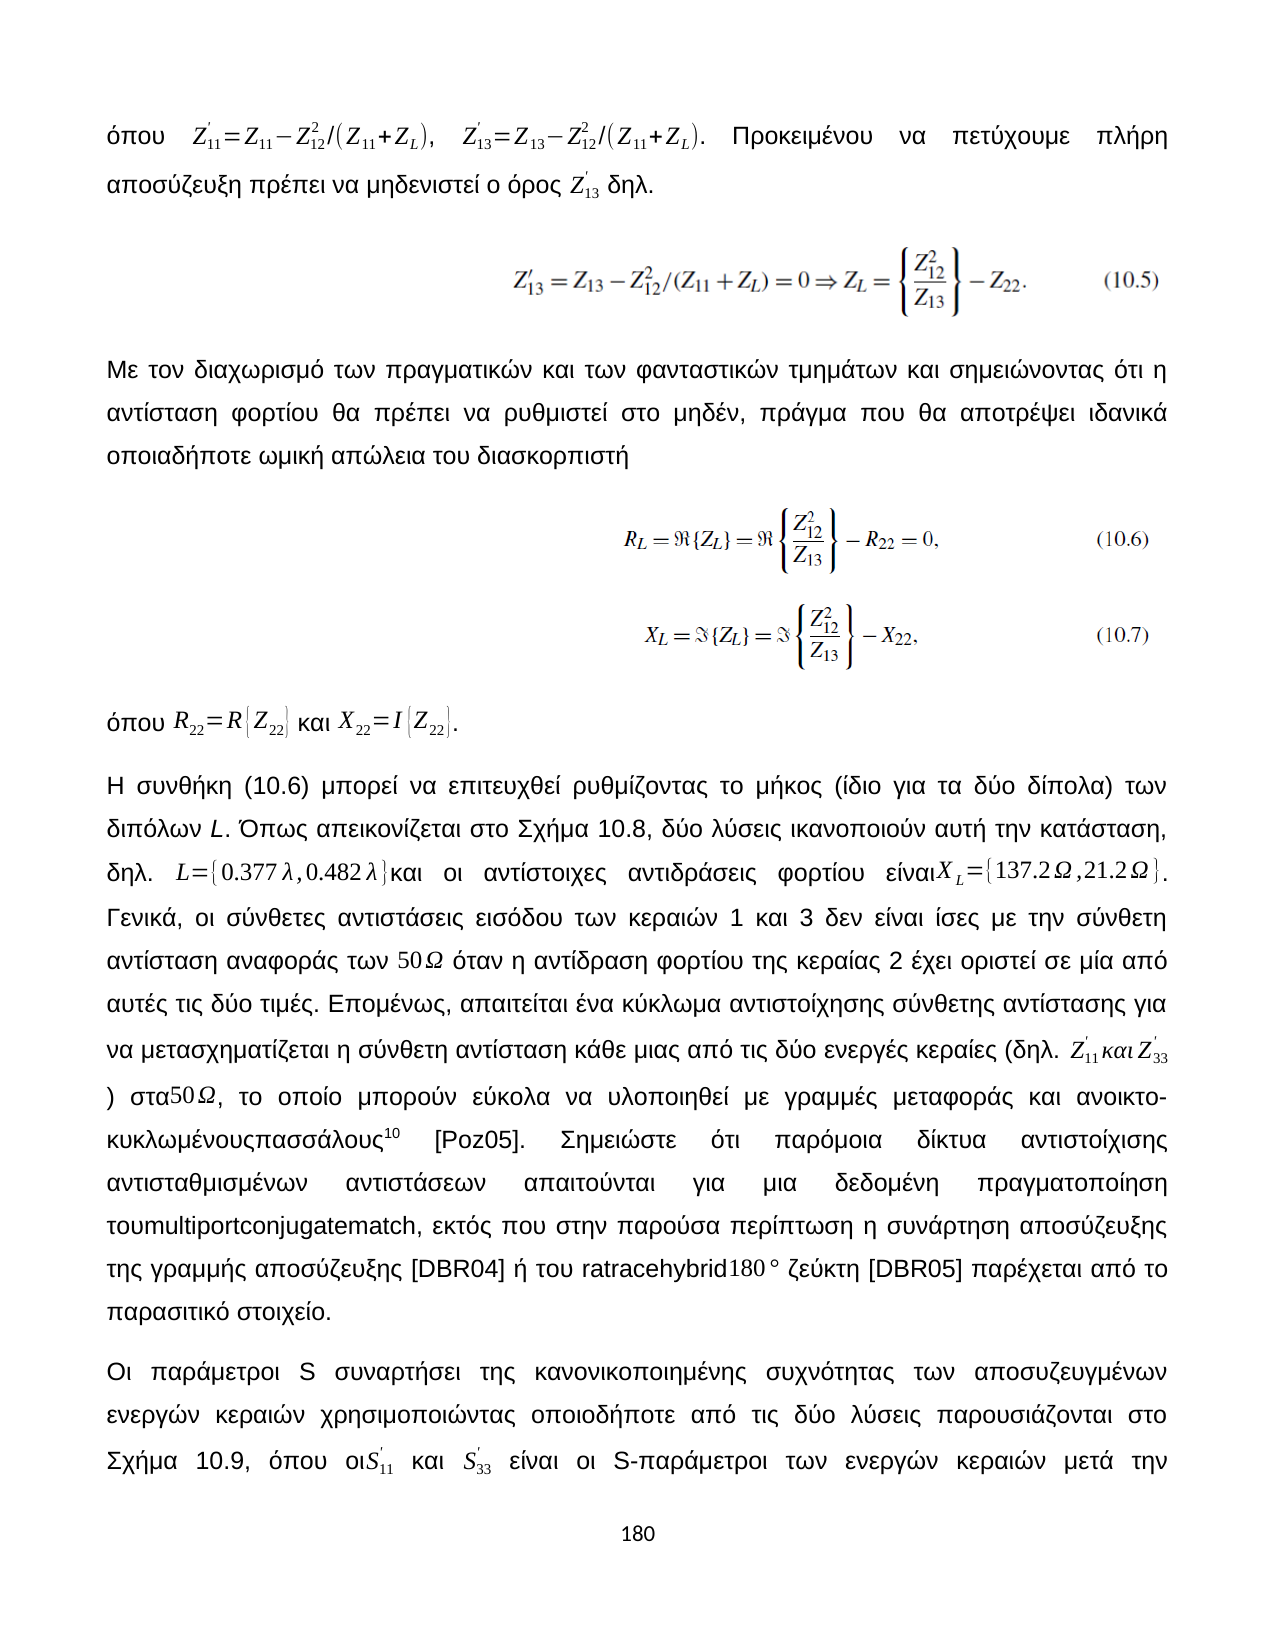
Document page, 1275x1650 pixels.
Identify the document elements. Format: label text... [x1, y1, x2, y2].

text Με τον διαχωρισμό των πραγματικών και των φανταστικών τμημάτων και σημειώνοντας ότι η αντίσταση φορτίου θα πρέπει να ρυθμιστεί στο μηδέν, πράγμα που θα αποτρέψει ιδανικά οποιαδήποτε ωμική απώλεια του διασκορπιστή [106, 354, 1169, 469]
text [106, 1357, 1169, 1478]
picture [416, 500, 1169, 675]
text Η συνθήκη (10.6) μπορεί να επιτευχθεί ρυθμίζοντας το μήκος (ίδιο για τα δύο δίπολα) των διπόλων L. Όπως απεικονίζεται στο Σχήμα 10.8, δύο λύσεις ικανοποιούν αυτή την κατάσταση, δηλ. και οι αντίστοιχες αντιδράσεις φορτίου είναι. Γενικά, οι σύνθετες αντιστάσεις εισόδου των κεραιών 1 και 3 δεν είναι ίσες με την σύνθετη αντίσταση αναφοράς των όταν η αντίδραση φορτίου της κεραίας 2 έχει οριστεί σε μία από αυτές τις δύο τιμές. Επομένως, απαιτείται ένα κύκλωμα αντιστοίχησης σύνθετης αντίστασης για να μετασχηματίζεται η σύνθετη αντίσταση κάθε μιας από τις δύο ενεργές κεραίες (δηλ. ) στα, το οποίο μπορούν εύκολα να υλοποιηθεί με γραμμές μεταφοράς και ανοικτο-κυκλωμένουςπασσάλους10 [Poz05]. Σημειώστε ότι παρόμοια δίκτυα αντιστοίχισης αντισταθμισμένων αντιστάσεων απαιτούνται για μια δεδομένη πραγματοποίηση τουmultiportconjugatematch, εκτός που στην παρούσα περίπτωση η συνάρτηση αποσύζευξης της γραμμής αποσύζευξης [DBR04] ή του ratracehybrid ζεύκτη [DBR05] παρέχεται από το παρασιτικό στοιχείο. [106, 771, 1169, 1326]
text όπου και . [106, 705, 1169, 740]
text όπου , . Προκειμένου να πετύχουμε πλήρη αποσύζευξη πρέπει να μηδενιστεί ο όρος δηλ. [106, 118, 1169, 202]
picture [383, 233, 1169, 324]
